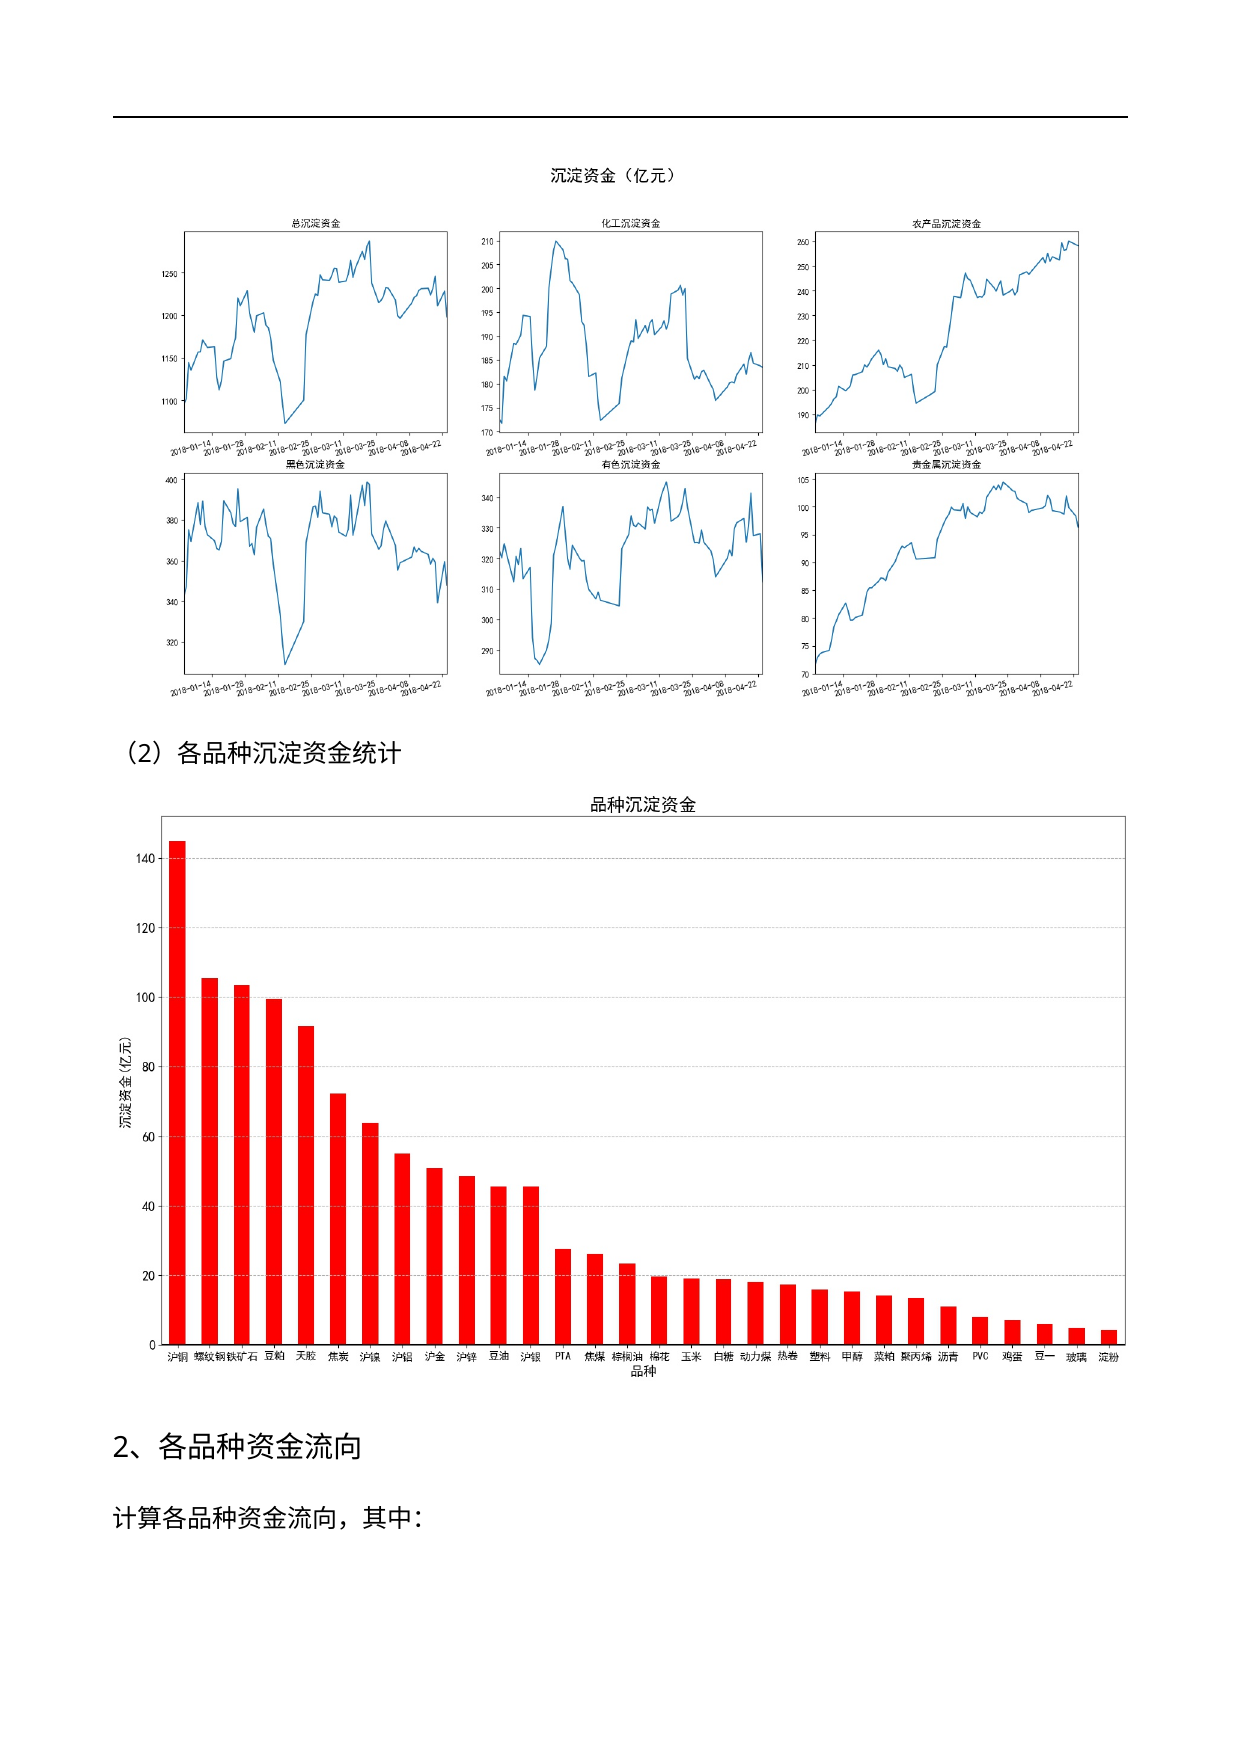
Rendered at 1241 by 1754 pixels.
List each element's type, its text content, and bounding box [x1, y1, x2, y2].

text 2、各品种资金流向 [112, 1413, 1128, 1478]
text （2）各品种沉淀资金统计 [112, 719, 1128, 784]
picture [112, 790, 1133, 1384]
picture [155, 162, 1085, 703]
text 计算各品种资金流向，其中： [112, 1484, 1128, 1549]
